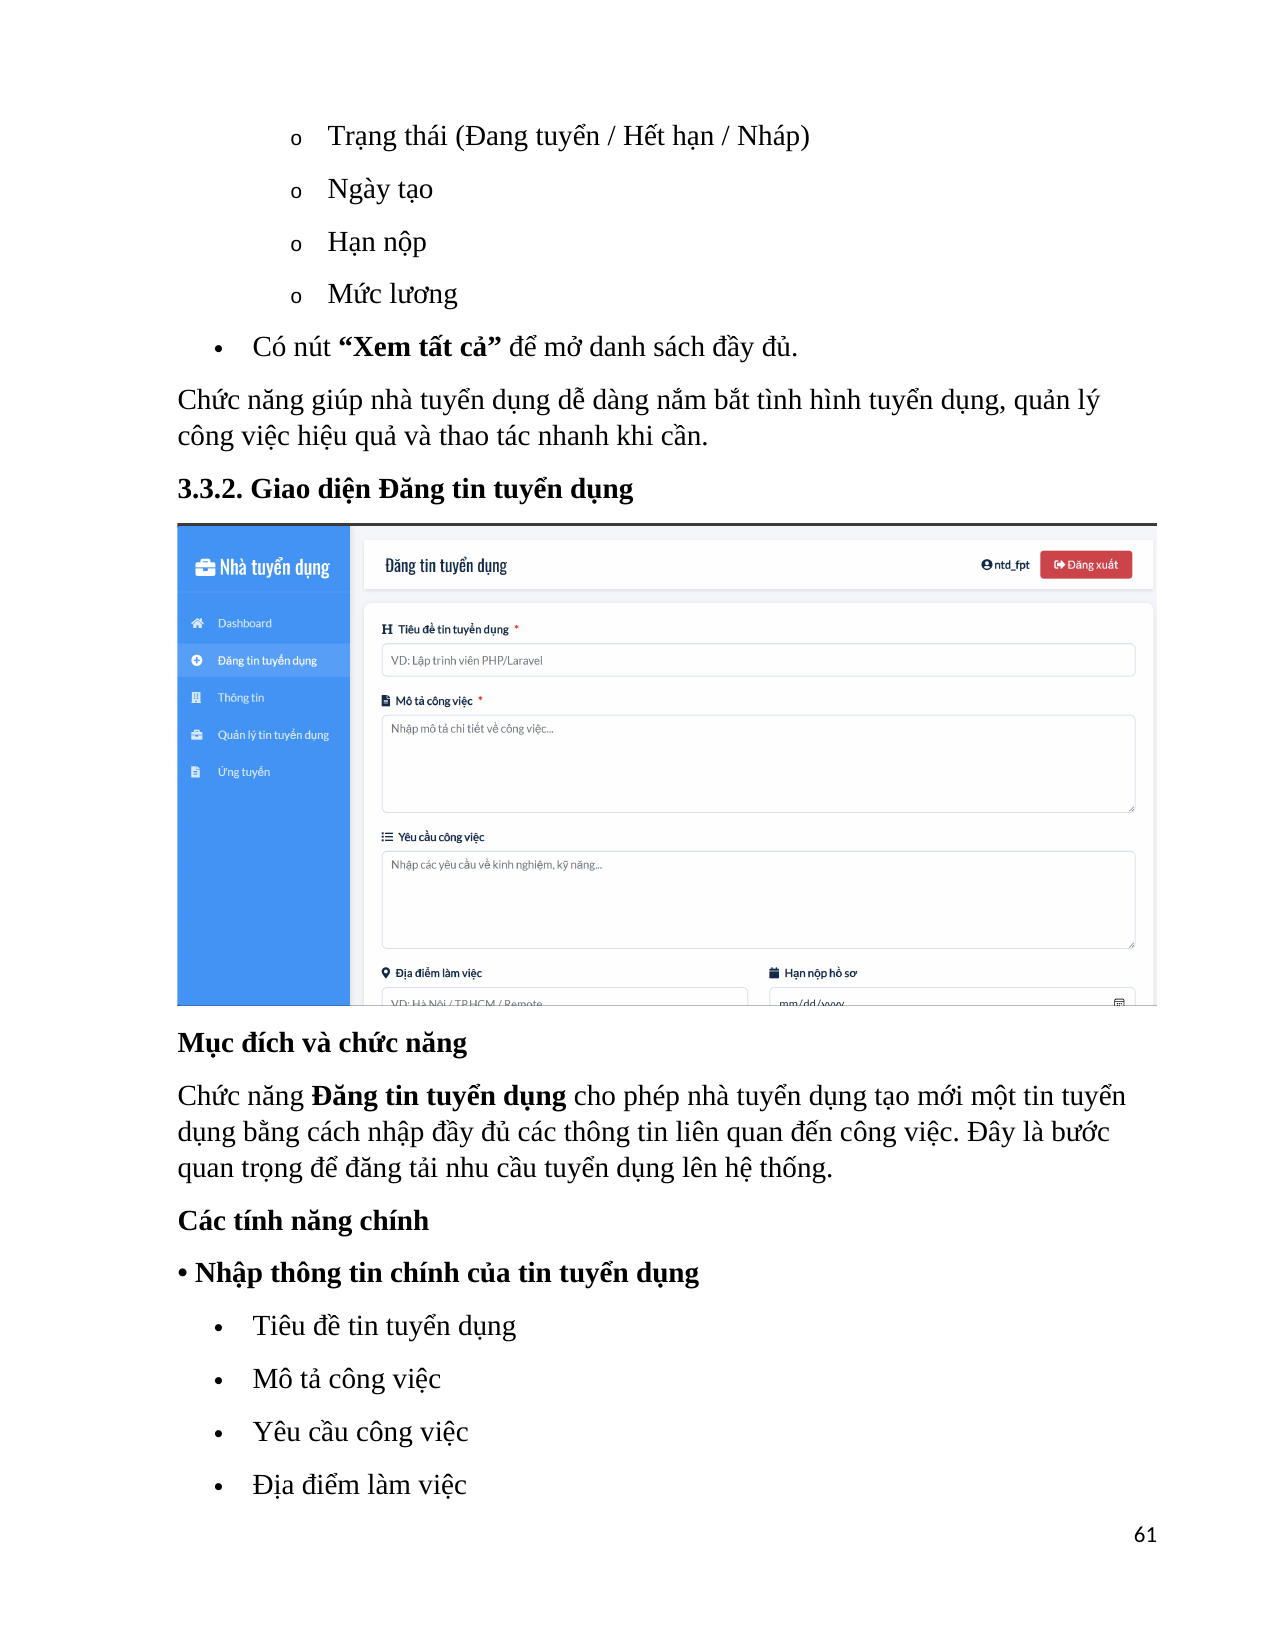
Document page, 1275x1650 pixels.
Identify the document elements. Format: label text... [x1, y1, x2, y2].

list Trạng thái (Đang tuyển / Hết hạn / Nháp) [290, 118, 1157, 152]
list Hạn nộp [290, 224, 1157, 257]
list Mô tả công việc [215, 1361, 1157, 1395]
list Yêu cầu công việc [215, 1414, 1157, 1447]
list Ngày tạo [290, 171, 1157, 204]
picture [177, 523, 1157, 1006]
list Mức lương [290, 277, 1157, 310]
text Các tính năng chính [177, 1203, 1157, 1236]
list Có nút “Xem tất cả” để mở danh sách đầy đủ. [215, 329, 1157, 363]
text Chức năng Đăng tin tuyển dụng cho phép nhà tuyển dụng tạo mới một tin tuyển dụng bằng cách nhập đầy đủ các thông tin liên quan đến công việc. Đây là bước quan trọng để đăng tải nhu cầu tuyển dụng lên hệ thống. [177, 1078, 1157, 1183]
text • Nhập thông tin chính của tin tuyển dụng [177, 1256, 1157, 1289]
text Mục đích và chức năng [177, 1025, 1157, 1058]
text Chức năng giúp nhà tuyển dụng dễ dàng nắm bắt tình hình tuyển dụng, quản lý công việc hiệu quả và thao tác nhanh khi cần. [177, 382, 1157, 452]
list Tiêu đề tin tuyển dụng [215, 1308, 1157, 1342]
list Địa điểm làm việc [215, 1467, 1157, 1500]
text 3.3.2. Giao diện Đăng tin tuyển dụng [177, 471, 1157, 505]
